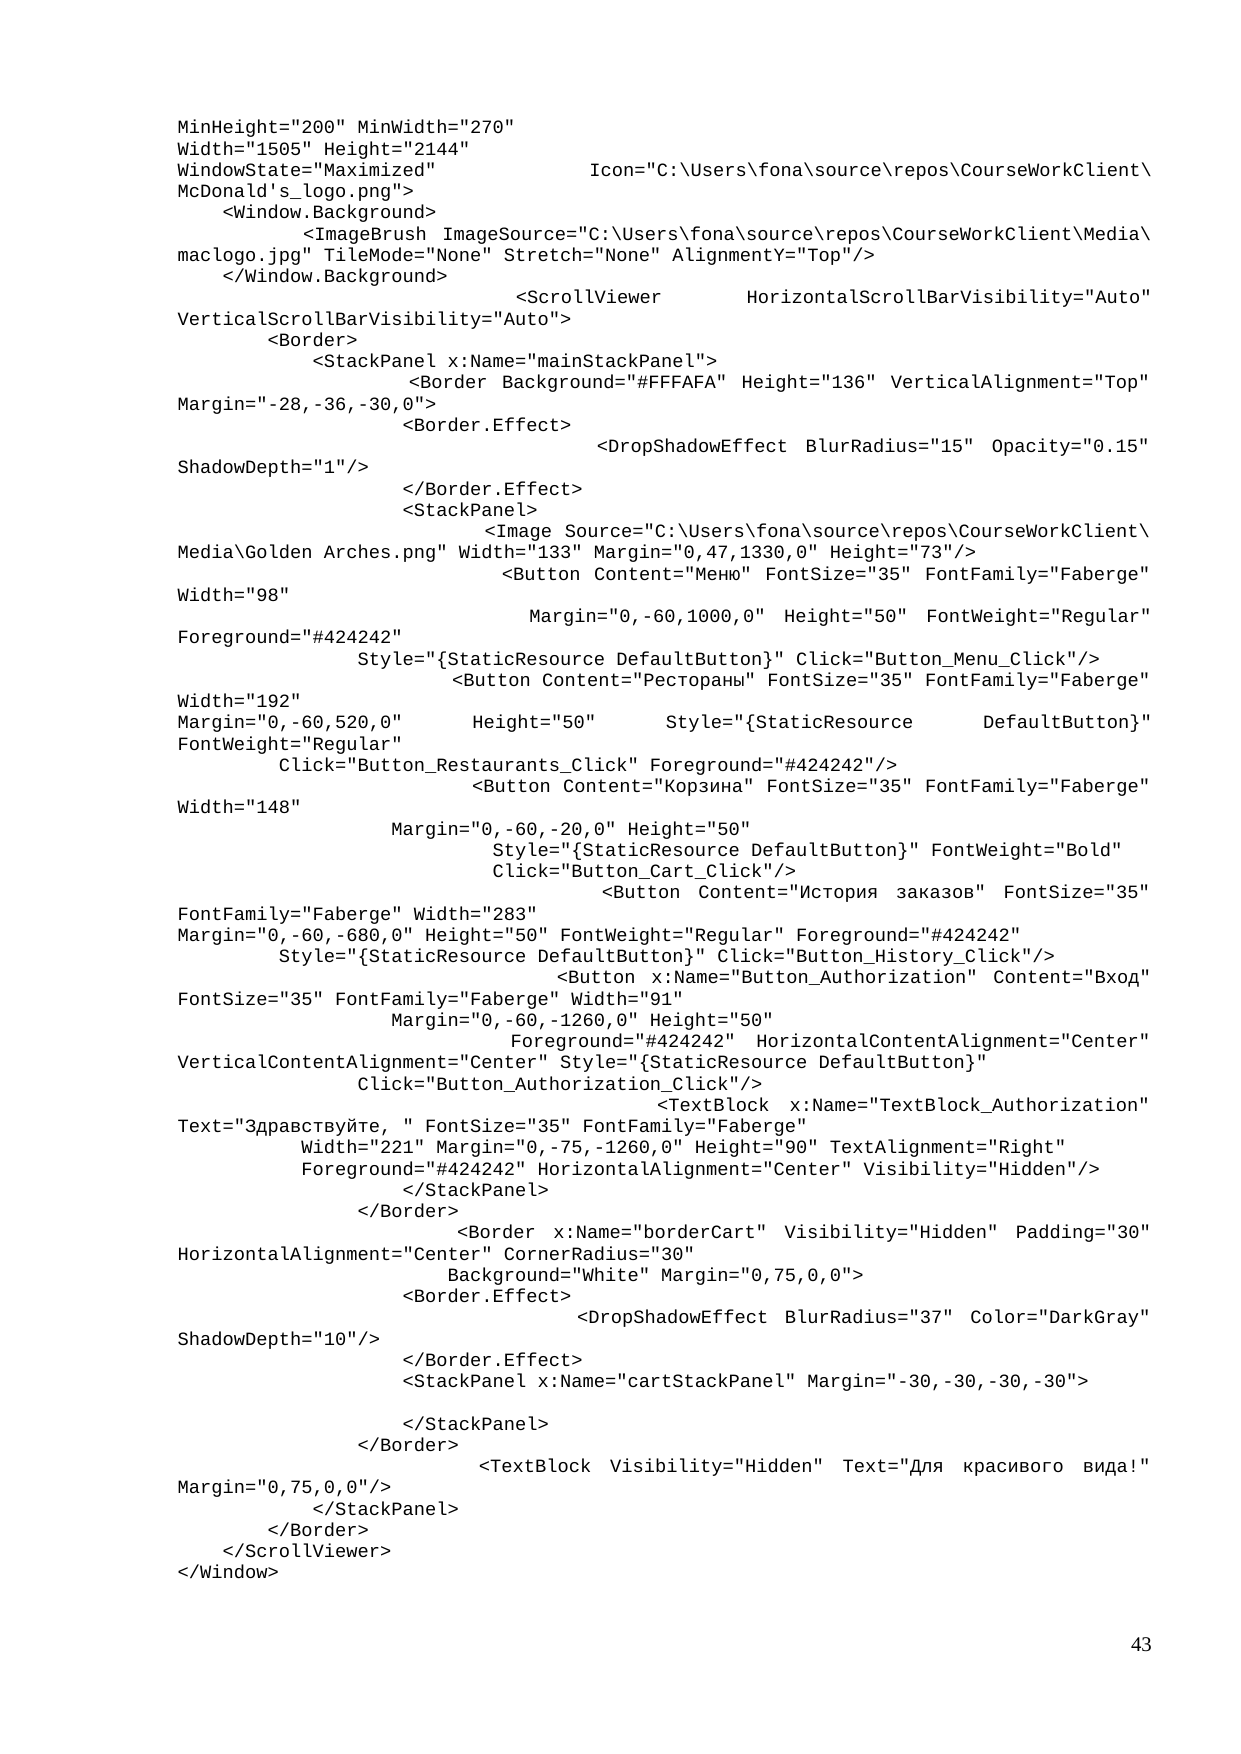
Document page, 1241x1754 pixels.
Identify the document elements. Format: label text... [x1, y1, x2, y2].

text <ImageBrush ImageSource="C:\Users\fona\source\repos\CourseWorkClient\Media\maclogo.jpg" TileMode="None" Stretch="None" AlignmentY="Top"/> [177, 224, 1152, 267]
text </Border> [177, 1436, 1152, 1457]
text </Window.Background> [177, 267, 1152, 288]
text <Window.Background> [177, 203, 1152, 224]
text MinHeight="200" MinWidth="270" [177, 118, 1152, 139]
text Foreground="#424242" HorizontalAlignment="Center" Visibility="Hidden"/> [177, 1159, 1152, 1181]
text <Button x:Name="Button_Authorization" Content="Вход" FontSize="35" FontFamily="Faberge" Width="91" [177, 968, 1152, 1011]
text <DropShadowEffect BlurRadius="37" Color="DarkGray" ShadowDepth="10"/> [177, 1308, 1152, 1351]
text WindowState="Maximized" Icon="C:\Users\fona\source\repos\CourseWorkClient\McDonald's_logo.png"> [177, 161, 1152, 203]
text <Image Source="C:\Users\fona\source\repos\CourseWorkClient\Media\Golden Arches.png" Width="133" Margin="0,47,1330,0" Height="73"/> [177, 522, 1152, 564]
text <TextBlock x:Name="TextBlock_Authorization" Text="Здравствуйте, " FontSize="35" FontFamily="Faberge" [177, 1096, 1152, 1138]
text Style="{StaticResource DefaultButton}" Click="Button_Menu_Click"/> [177, 649, 1152, 671]
text <DropShadowEffect BlurRadius="15" Opacity="0.15" ShadowDepth="1"/> [177, 437, 1152, 479]
text </Window> [177, 1563, 1152, 1584]
text <ScrollViewer HorizontalScrollBarVisibility="Auto" VerticalScrollBarVisibility="Auto"> [177, 288, 1152, 331]
text Background="White" Margin="0,75,0,0"> [177, 1266, 1152, 1287]
text <Button Content="Рестораны" FontSize="35" FontFamily="Faberge" Width="192" [177, 671, 1152, 713]
text Style="{StaticResource DefaultButton}" FontWeight="Bold" [177, 841, 1152, 862]
text </Border> [177, 1202, 1152, 1223]
text Style="{StaticResource DefaultButton}" Click="Button_History_Click"/> [177, 947, 1152, 968]
text <StackPanel> [177, 501, 1152, 522]
text Width="1505" Height="2144" [177, 139, 1152, 161]
text <Border.Effect> [177, 1287, 1152, 1308]
text Foreground="#424242" HorizontalContentAlignment="Center" VerticalContentAlignment="Center" Style="{StaticResource DefaultButton}" [177, 1032, 1152, 1074]
text <TextBlock Visibility="Hidden" Text="Для красивого вида!" Margin="0,75,0,0"/> [177, 1457, 1152, 1499]
text <Button Content="Корзина" FontSize="35" FontFamily="Faberge" Width="148" [177, 777, 1152, 819]
text <Border> [177, 331, 1152, 352]
text Click="Button_Authorization_Click"/> [177, 1074, 1152, 1096]
text Margin="0,-60,-20,0" Height="50" [177, 819, 1152, 841]
text <Border.Effect> [177, 416, 1152, 437]
text <Button Content="Меню" FontSize="35" FontFamily="Faberge" Width="98" [177, 564, 1152, 607]
text </Border.Effect> [177, 1351, 1152, 1372]
text Margin="0,-60,1000,0" Height="50" FontWeight="Regular" Foreground="#424242" [177, 607, 1152, 649]
text <StackPanel x:Name="cartStackPanel" Margin="-30,-30,-30,-30"> [177, 1372, 1152, 1393]
text </StackPanel> [177, 1414, 1152, 1436]
text Click="Button_Cart_Click"/> [177, 862, 1152, 883]
text Margin="0,-60,-680,0" Height="50" FontWeight="Regular" Foreground="#424242" [177, 926, 1152, 947]
text </ScrollViewer> [177, 1542, 1152, 1563]
text Click="Button_Restaurants_Click" Foreground="#424242"/> [177, 756, 1152, 777]
text </StackPanel> [177, 1499, 1152, 1521]
text <Border x:Name="borderCart" Visibility="Hidden" Padding="30" HorizontalAlignment="Center" CornerRadius="30" [177, 1223, 1152, 1266]
text </StackPanel> [177, 1181, 1152, 1202]
text Margin="0,-60,-1260,0" Height="50" [177, 1011, 1152, 1032]
text </Border.Effect> [177, 479, 1152, 501]
text <Border Background="#FFFAFA" Height="136" VerticalAlignment="Top" Margin="-28,-36,-30,0"> [177, 373, 1152, 416]
text Width="221" Margin="0,-75,-1260,0" Height="90" TextAlignment="Right" [177, 1138, 1152, 1159]
text <StackPanel x:Name="mainStackPanel"> [177, 352, 1152, 373]
text <Button Content="История заказов" FontSize="35" FontFamily="Faberge" Width="283" [177, 883, 1152, 926]
text </Border> [177, 1521, 1152, 1542]
text Margin="0,-60,520,0" Height="50" Style="{StaticResource DefaultButton}" FontWeight="Regular" [177, 713, 1152, 756]
